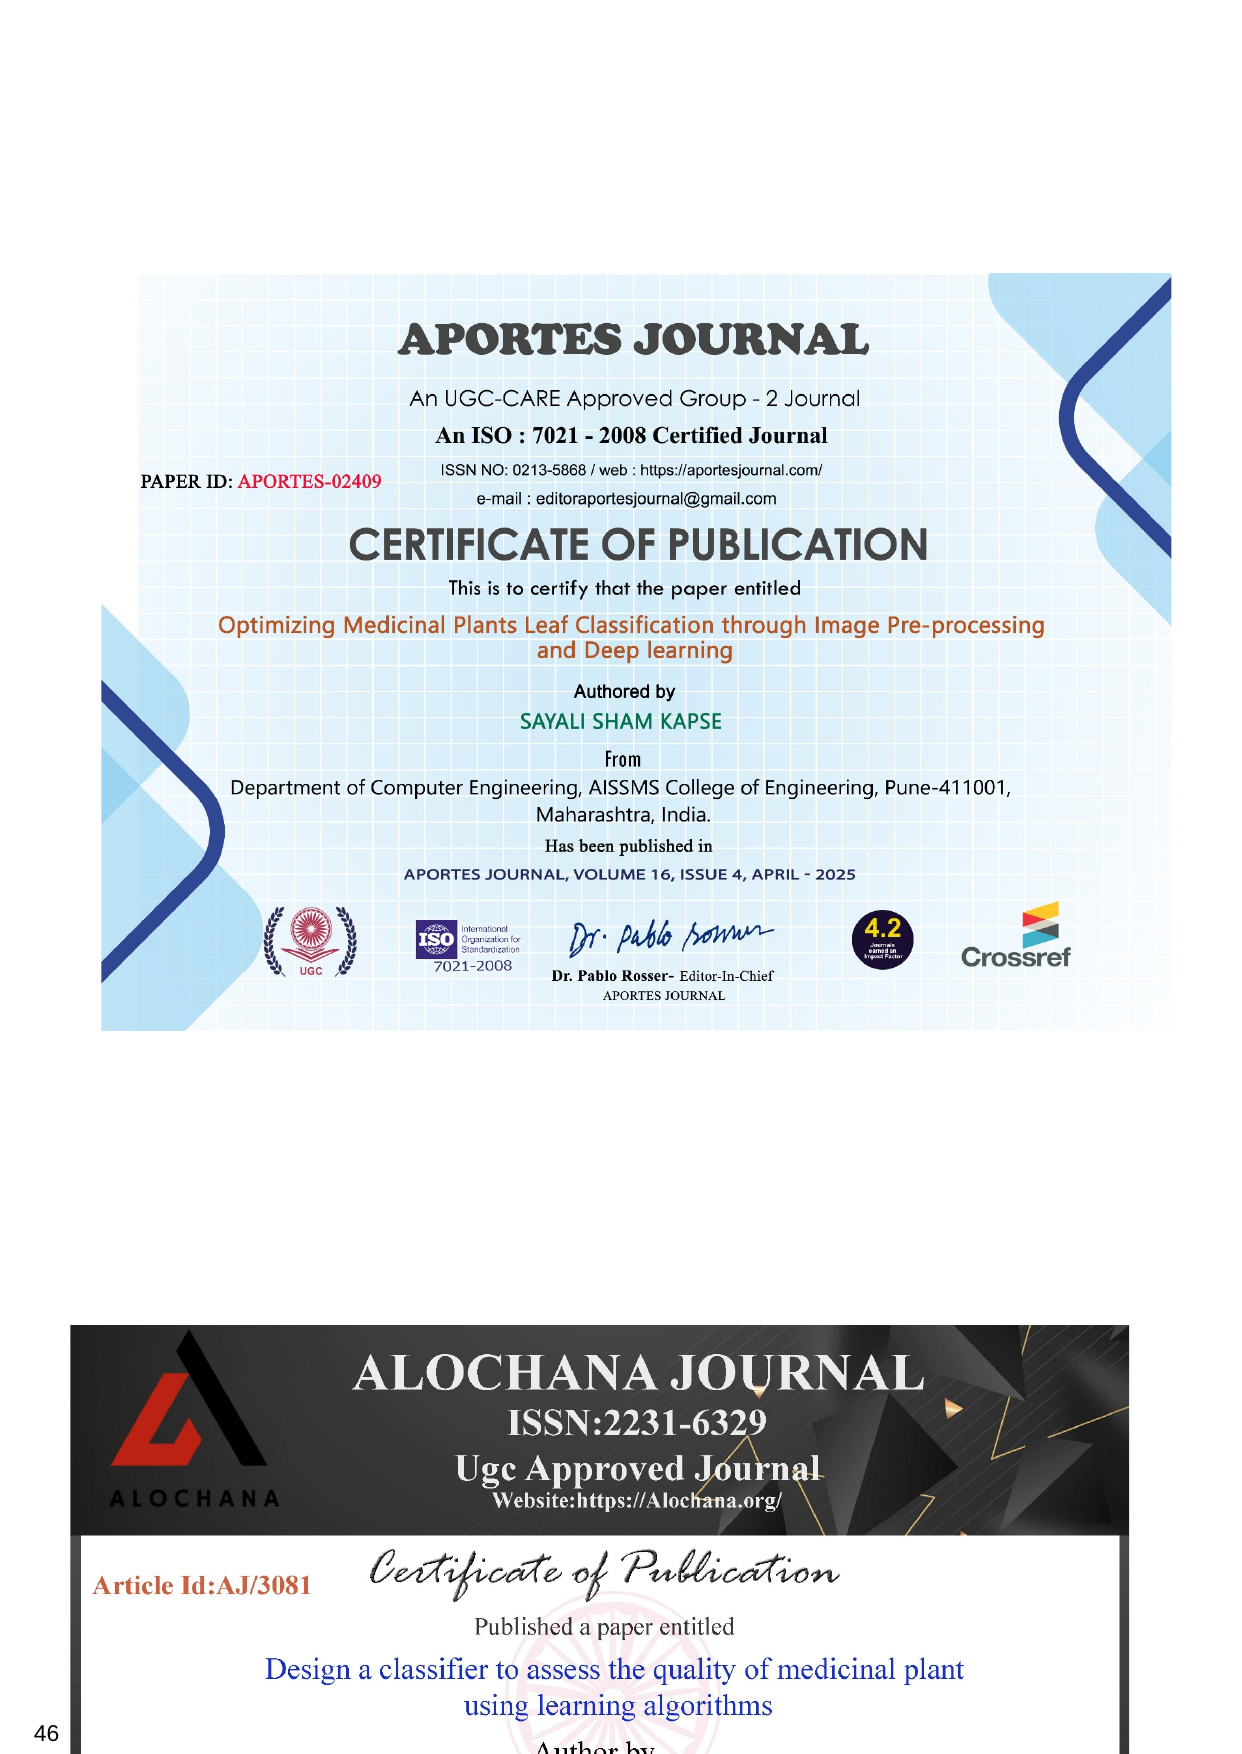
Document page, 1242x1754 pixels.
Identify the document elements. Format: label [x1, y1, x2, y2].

picture [101, 273, 1172, 1031]
picture [70, 1325, 1130, 1754]
